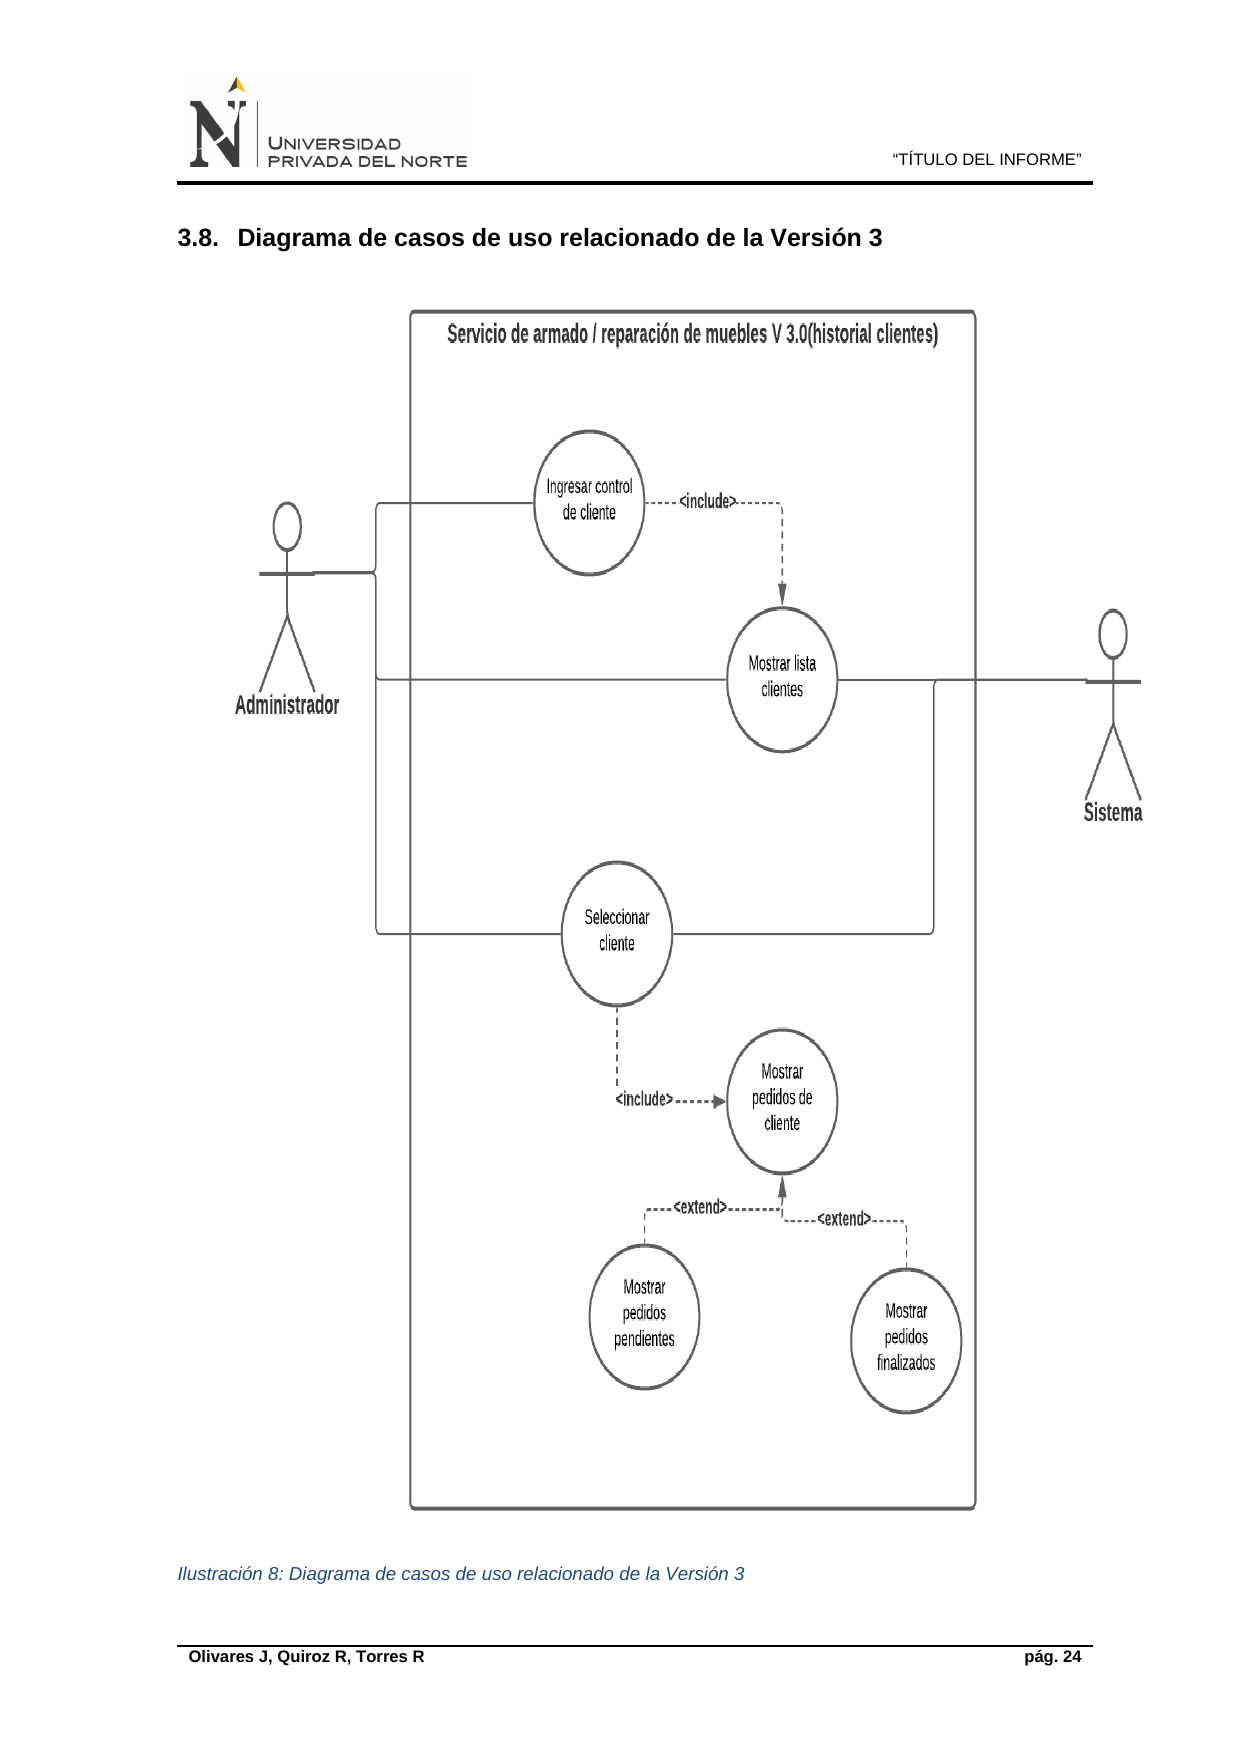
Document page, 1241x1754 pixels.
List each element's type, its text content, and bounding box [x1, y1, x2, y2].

picture [188, 73, 469, 169]
text Ilustración 8: Diagrama de casos de uso relacionado de la Versión 3 [177, 1563, 1092, 1584]
subtitle Diagrama de casos de uso relacionado de la Versión 3 [177, 223, 1092, 252]
picture [177, 264, 1223, 1557]
